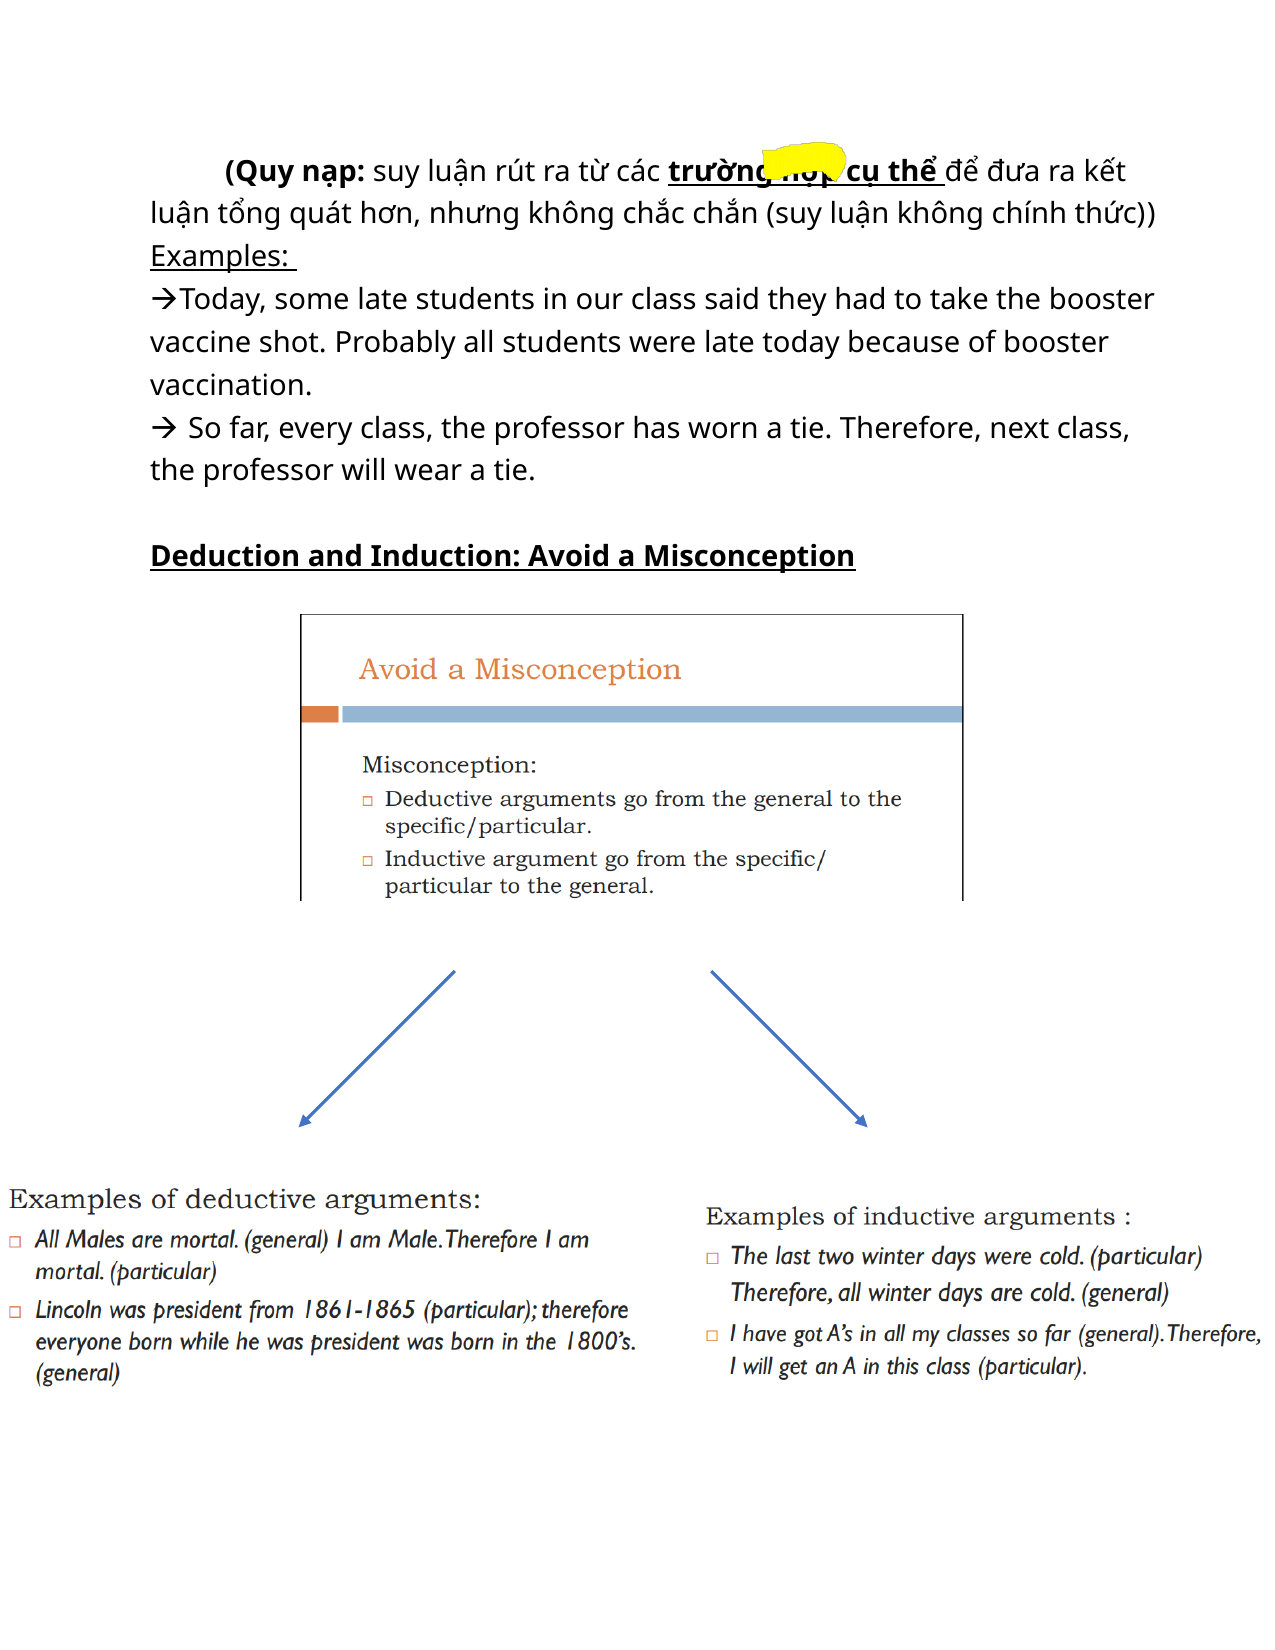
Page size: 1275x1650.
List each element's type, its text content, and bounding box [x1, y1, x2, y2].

picture [298, 614, 964, 901]
text So far, every class, the professor has worn a tie. Therefore, next class, the professor will wear a tie. [150, 407, 1181, 489]
text (Quy nạp: suy luận rút ra từ các trường hợp cụ thể để đưa ra kết luận tổng quát hơn, nhưng không chắc chắn (suy luận không chính thức)) [150, 150, 1181, 232]
text Examples: [150, 236, 1181, 275]
text Deduction and Induction: Avoid a Misconception [150, 535, 1181, 575]
picture [758, 141, 852, 186]
text Today, some late students in our class said they had to take the booster vaccine shot. Probably all students were late today because of booster vaccination. [150, 278, 1181, 404]
picture [0, 1166, 1275, 1407]
